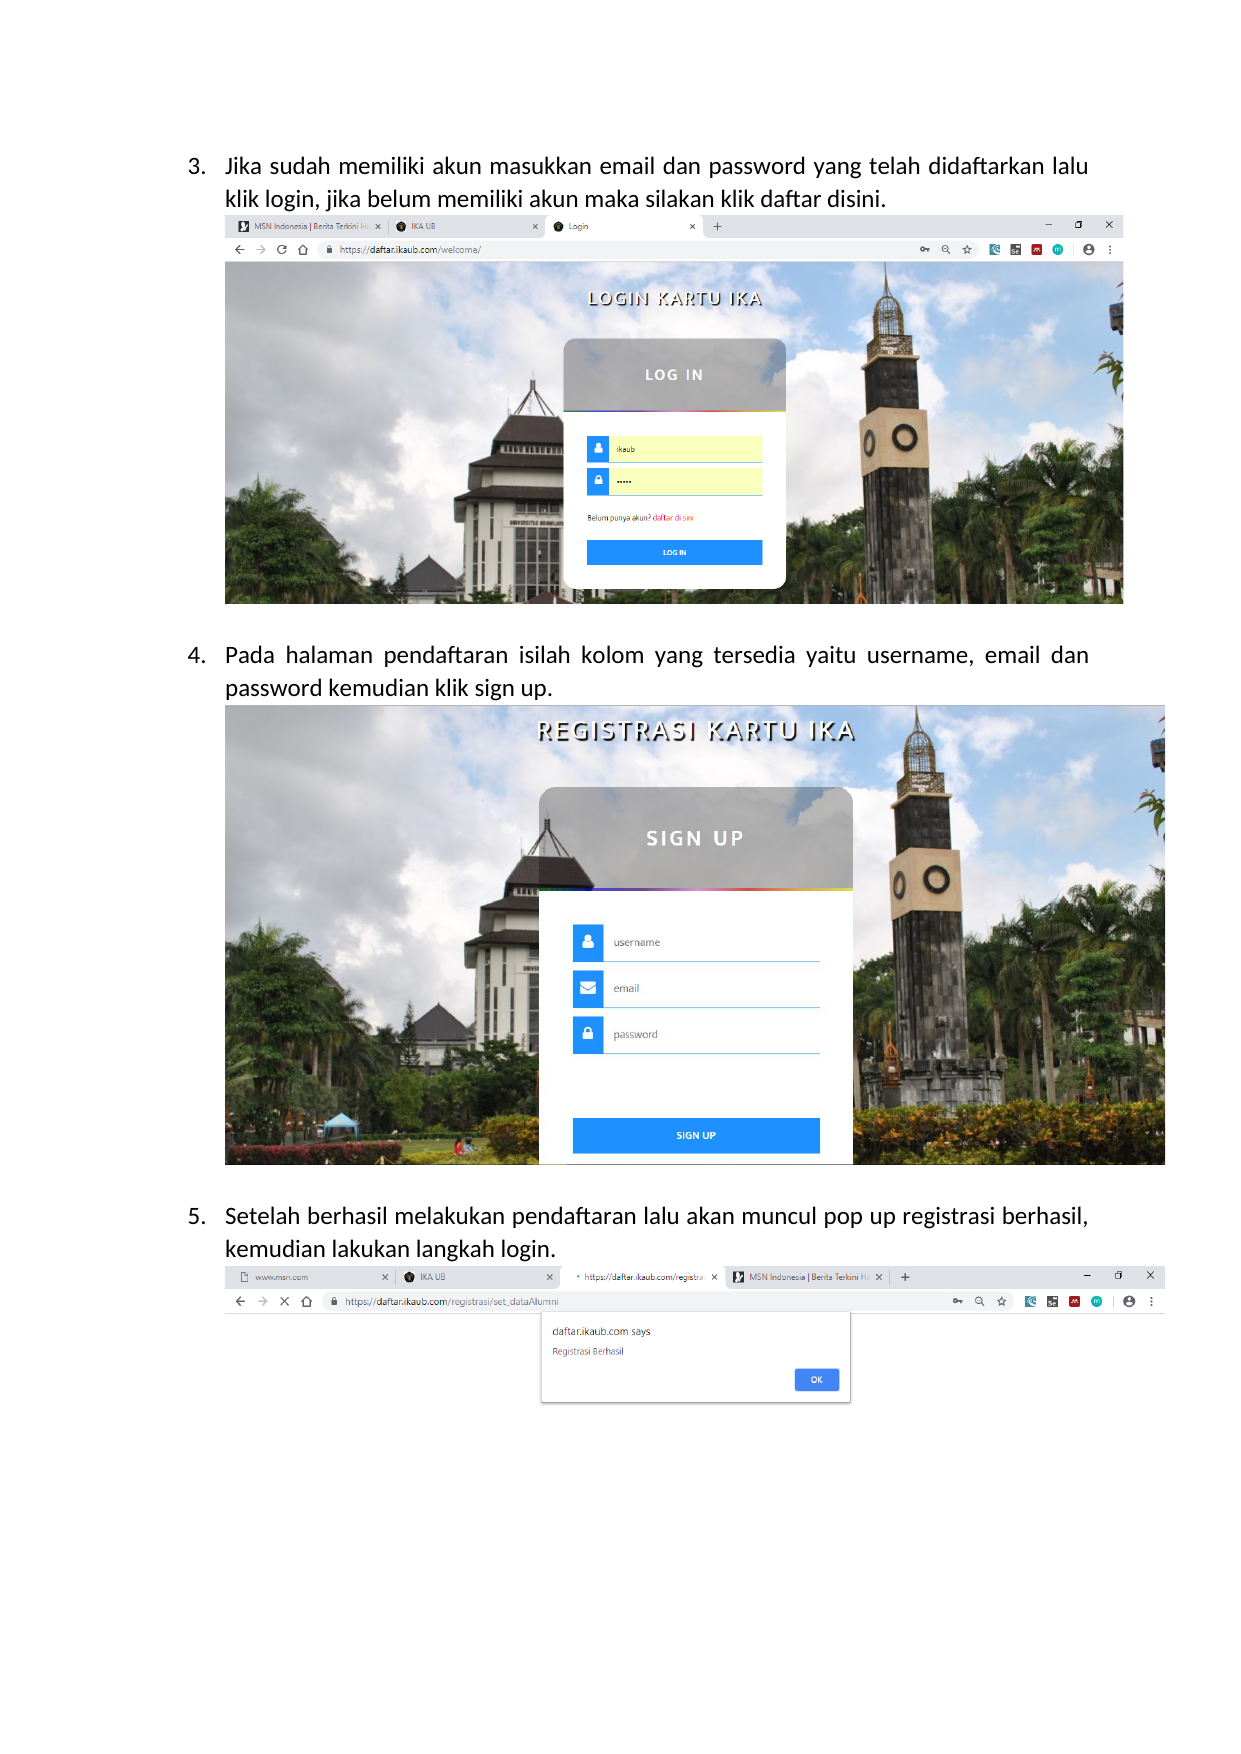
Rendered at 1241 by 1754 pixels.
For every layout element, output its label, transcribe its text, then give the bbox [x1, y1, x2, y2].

list Setelah berhasil melakukan pendaftaran lalu akan muncul pop up registrasi berhasil, kemudian lakukan langkah login. [187, 1200, 1090, 1263]
picture [225, 705, 1166, 1165]
list Pada halaman pendaftaran isilah kolom yang tersedia yaitu username, email dan password kemudian klik sign up. [187, 639, 1090, 703]
list Jika sudah memiliki akun masukkan email dan password yang telah didaftarkan lalu klik login, jika belum memiliki akun maka silakan klik daftar disini. [187, 150, 1090, 213]
picture [225, 1266, 1166, 1469]
picture [225, 215, 1124, 604]
